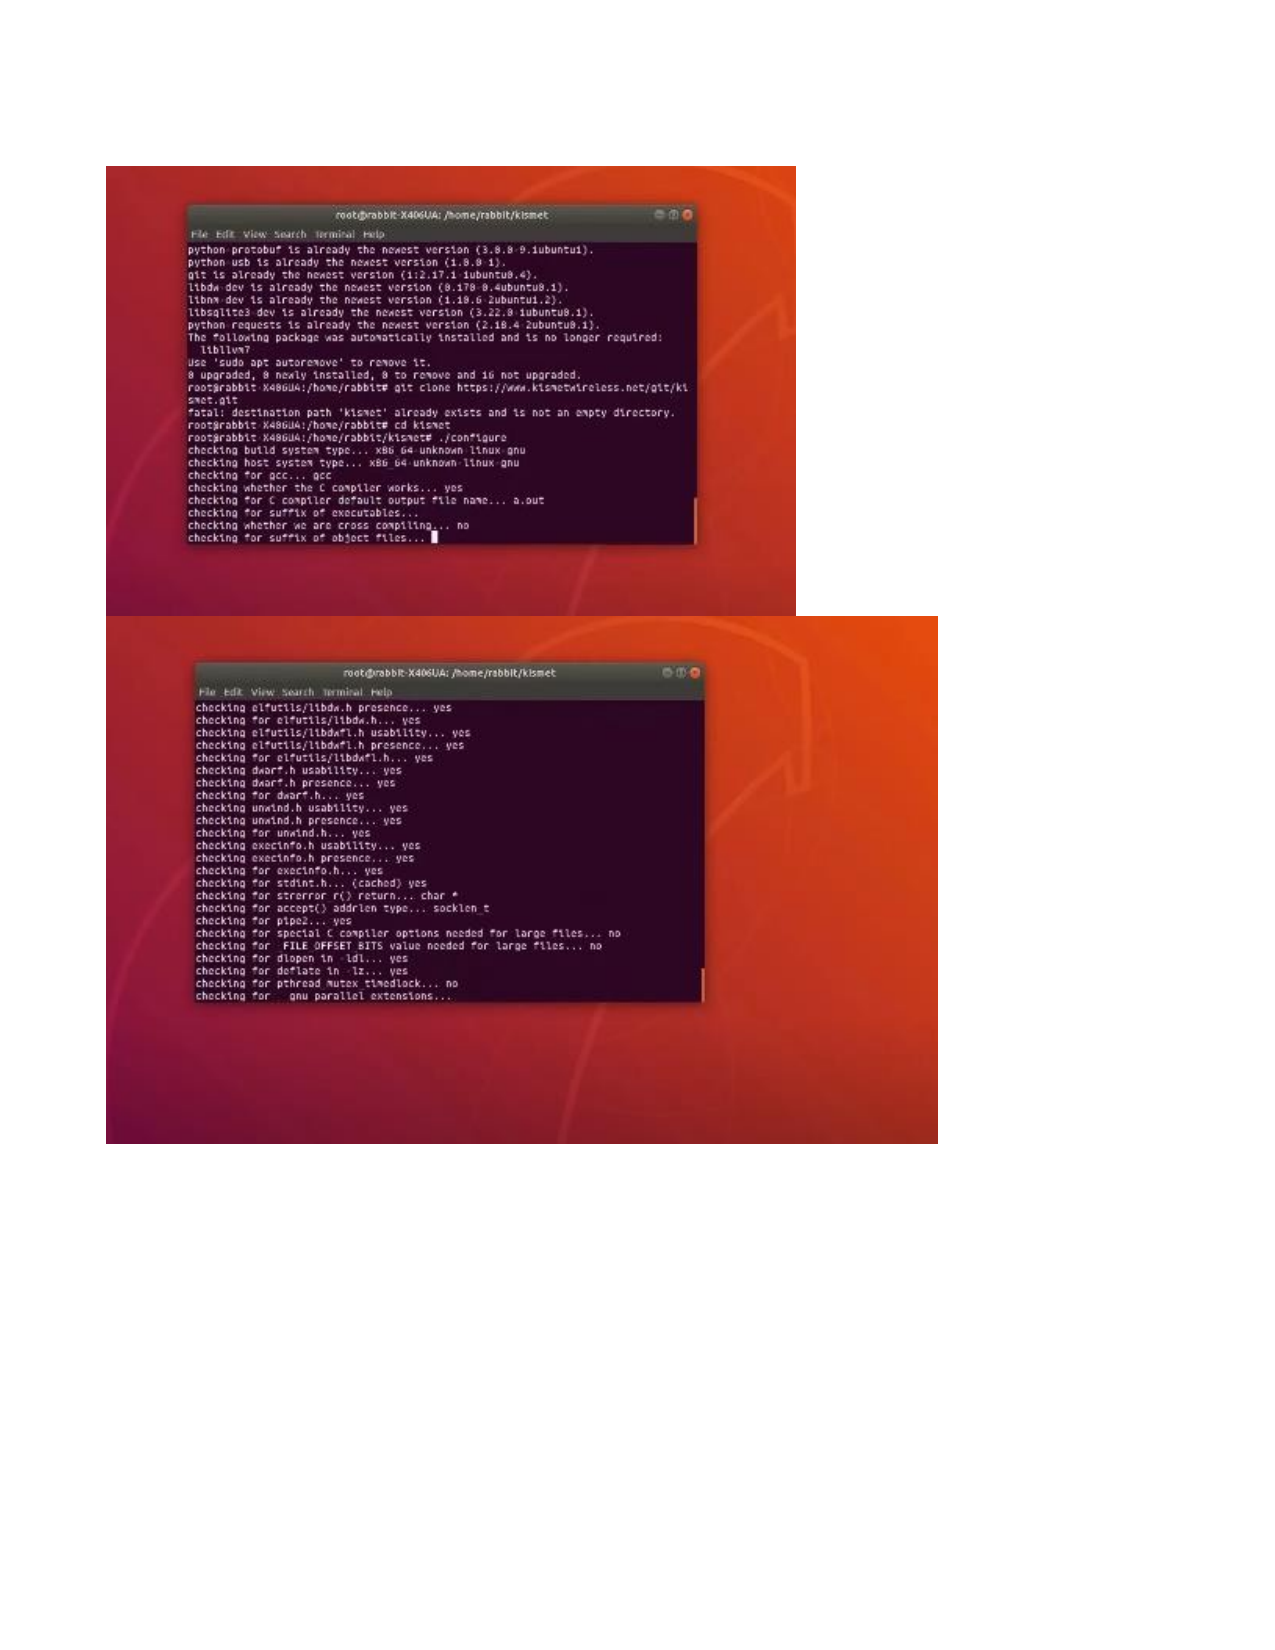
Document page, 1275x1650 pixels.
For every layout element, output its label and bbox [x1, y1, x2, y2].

picture [106, 166, 938, 1144]
